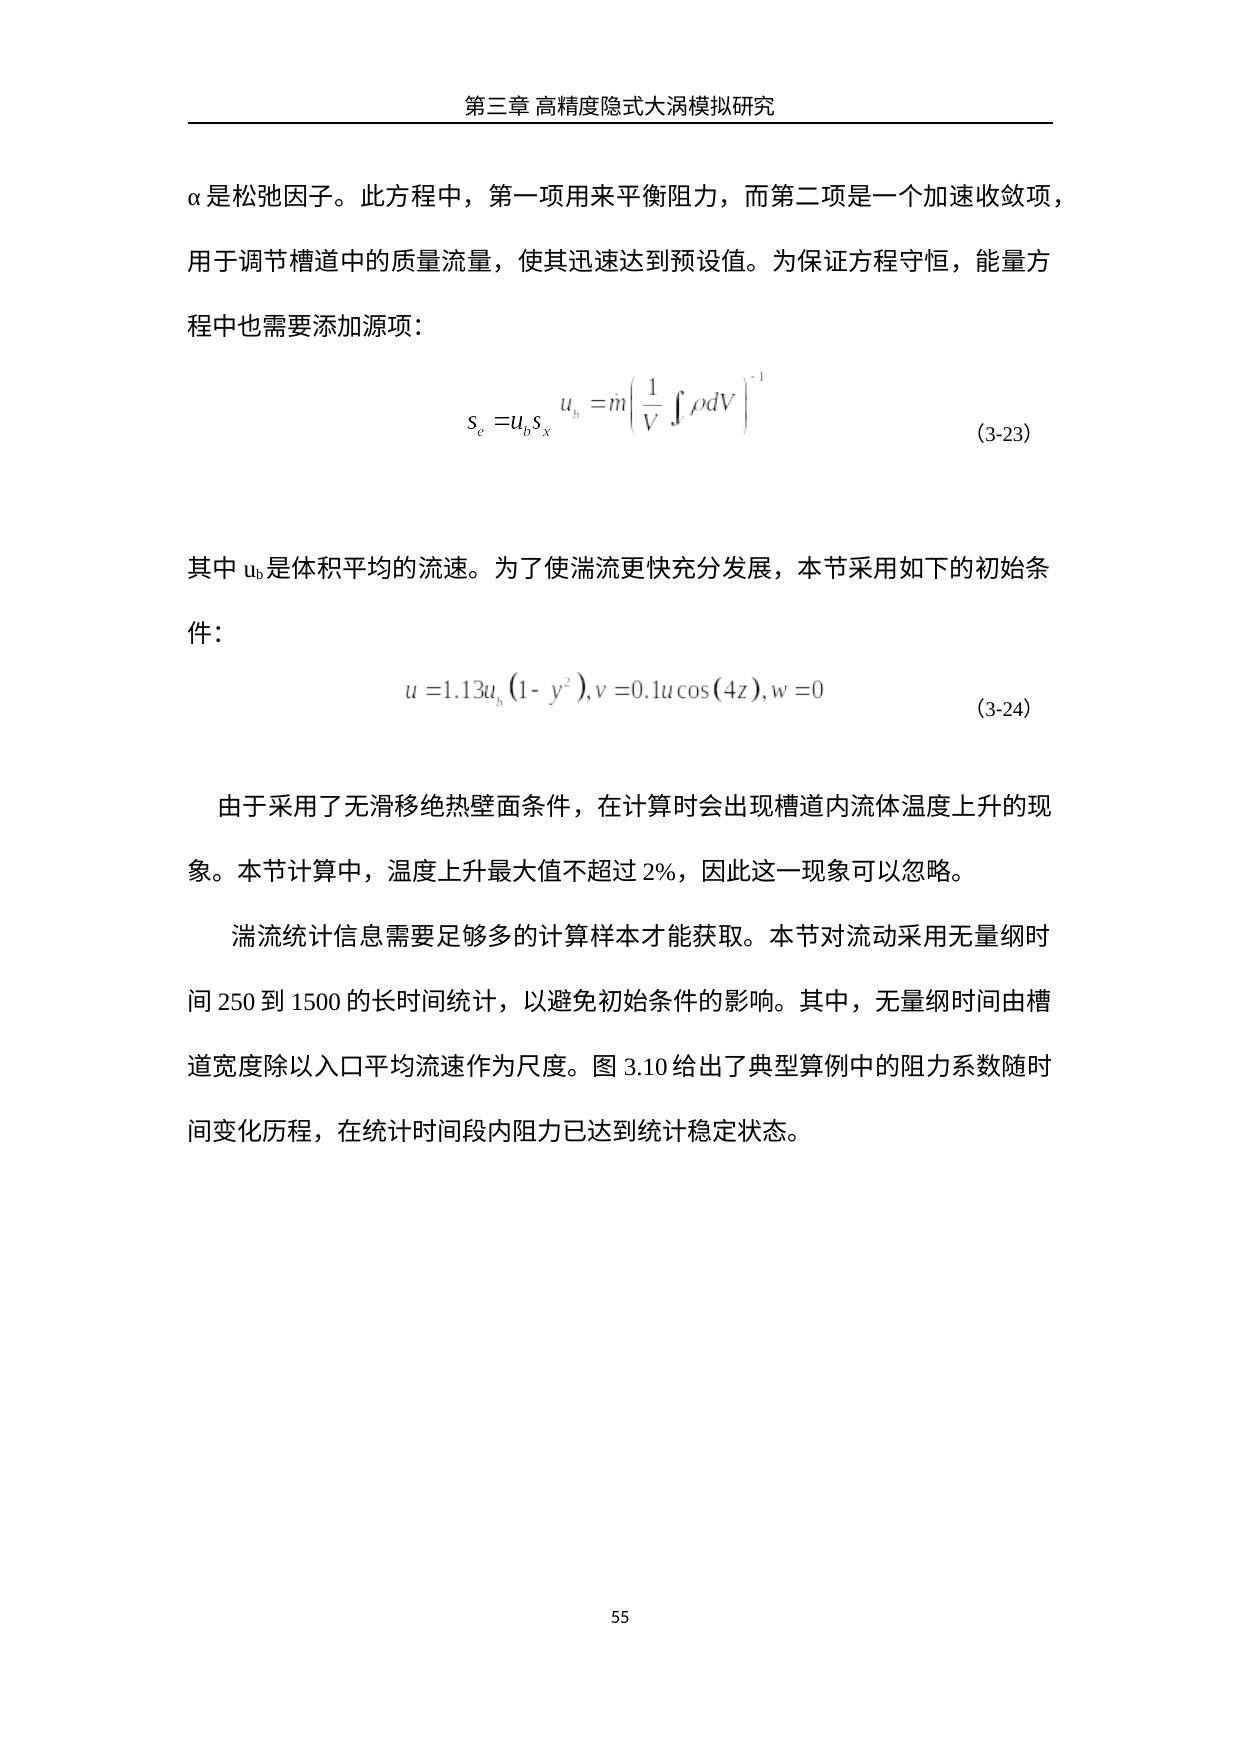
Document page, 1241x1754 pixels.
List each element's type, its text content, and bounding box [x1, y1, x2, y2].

text 由于采用了无滑移绝热壁面条件，在计算时会出现槽道内流体温度上升的现象。本节计算中，温度上升最大值不超过2%，因此这一现象可以忽略。 [187, 772, 1053, 902]
text （3-24） [187, 664, 1053, 729]
text 其中ub是体积平均的流速。为了使湍流更快充分发展，本节采用如下的初始条件： [187, 534, 1053, 664]
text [187, 162, 1053, 357]
text （3-23） [187, 357, 1053, 454]
text 湍流统计信息需要足够多的计算样本才能获取。本节对流动采用无量纲时间250到1500的长时间统计，以避免初始条件的影响。其中，无量纲时间由槽道宽度除以入口平均流速作为尺度。图3.10给出了典型算例中的阻力系数随时间变化历程，在统计时间段内阻力已达到统计稳定状态。 [187, 902, 1053, 1162]
